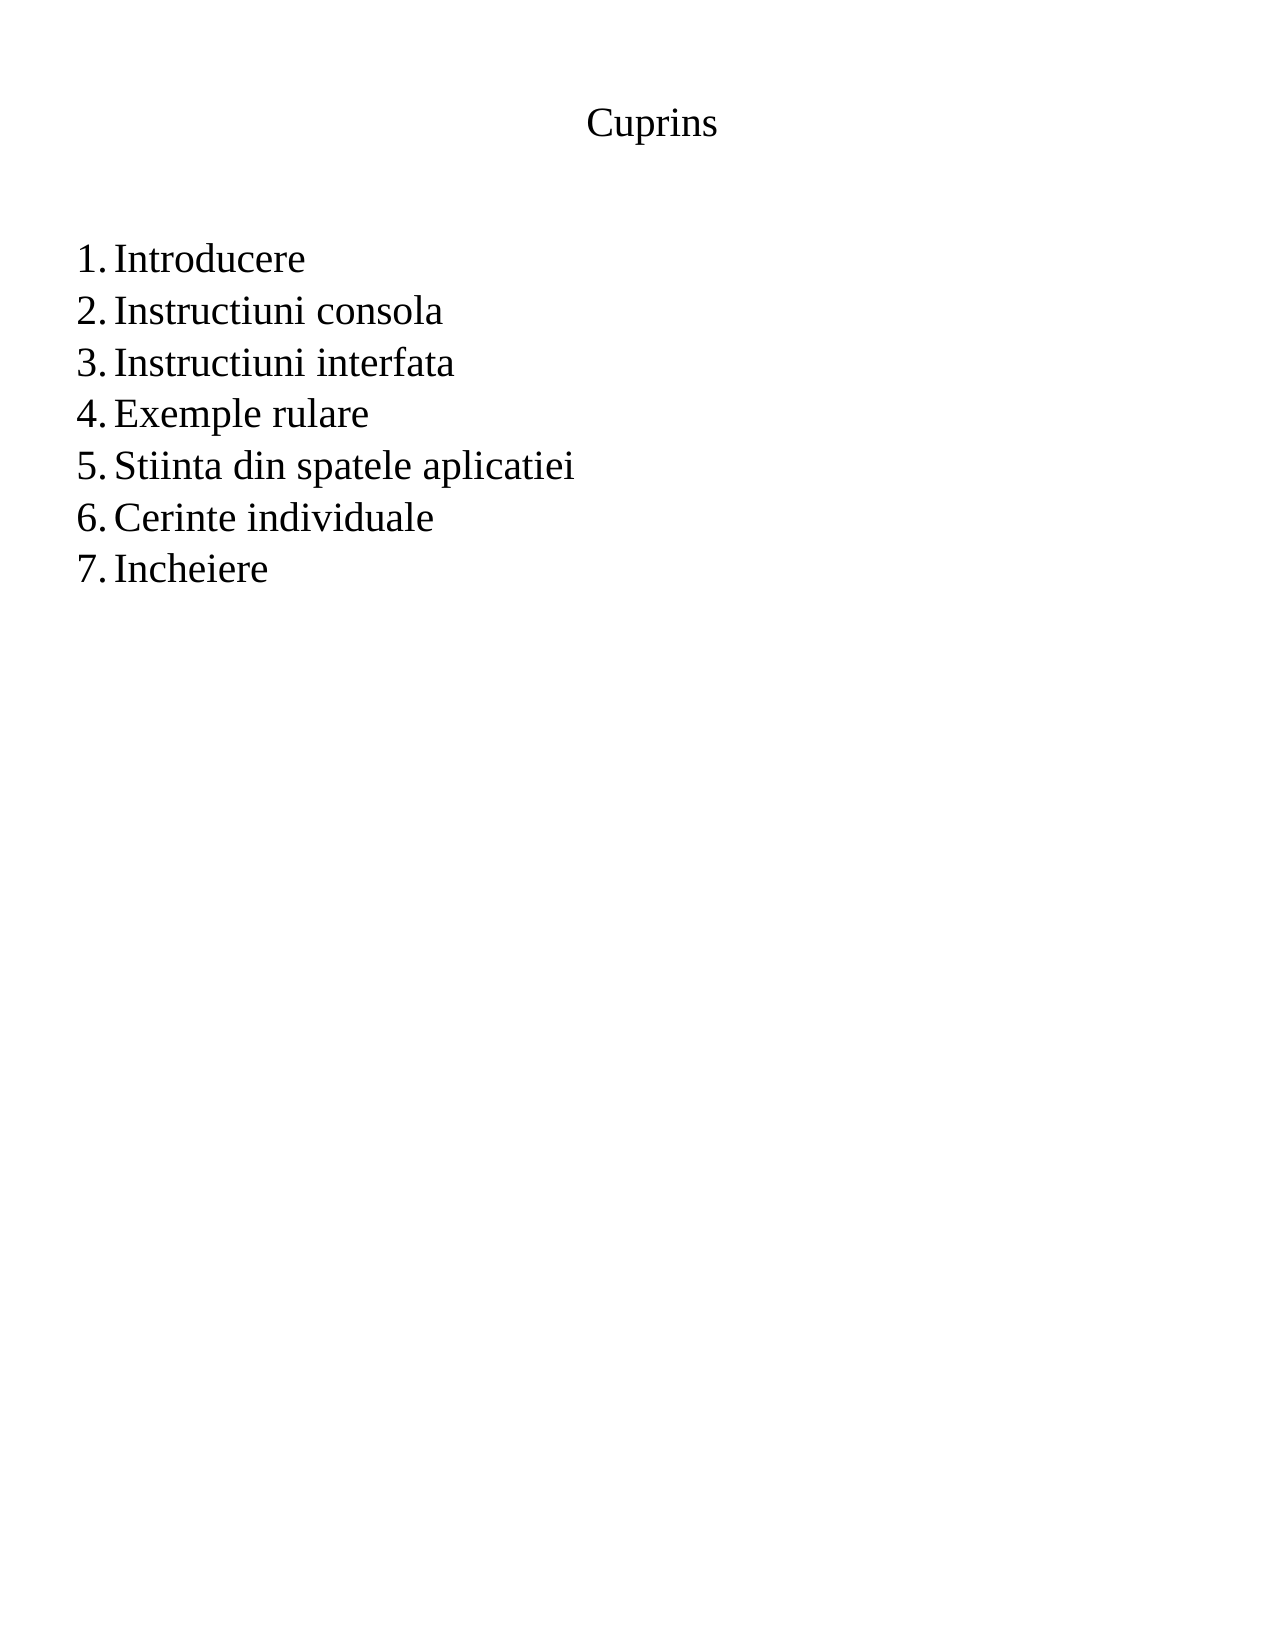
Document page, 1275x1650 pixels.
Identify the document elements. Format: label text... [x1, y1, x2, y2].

list Incheiere [76, 544, 1228, 592]
list Introducere [76, 234, 1228, 282]
list Instructiuni consola [76, 286, 1228, 333]
list Stiinta din spatele aplicatiei [76, 441, 1228, 488]
list Exemple rulare [76, 389, 1228, 437]
text Cuprins [76, 97, 1228, 145]
list Cerinte individuale [76, 492, 1228, 540]
list Instructiuni interfata [76, 337, 1228, 385]
